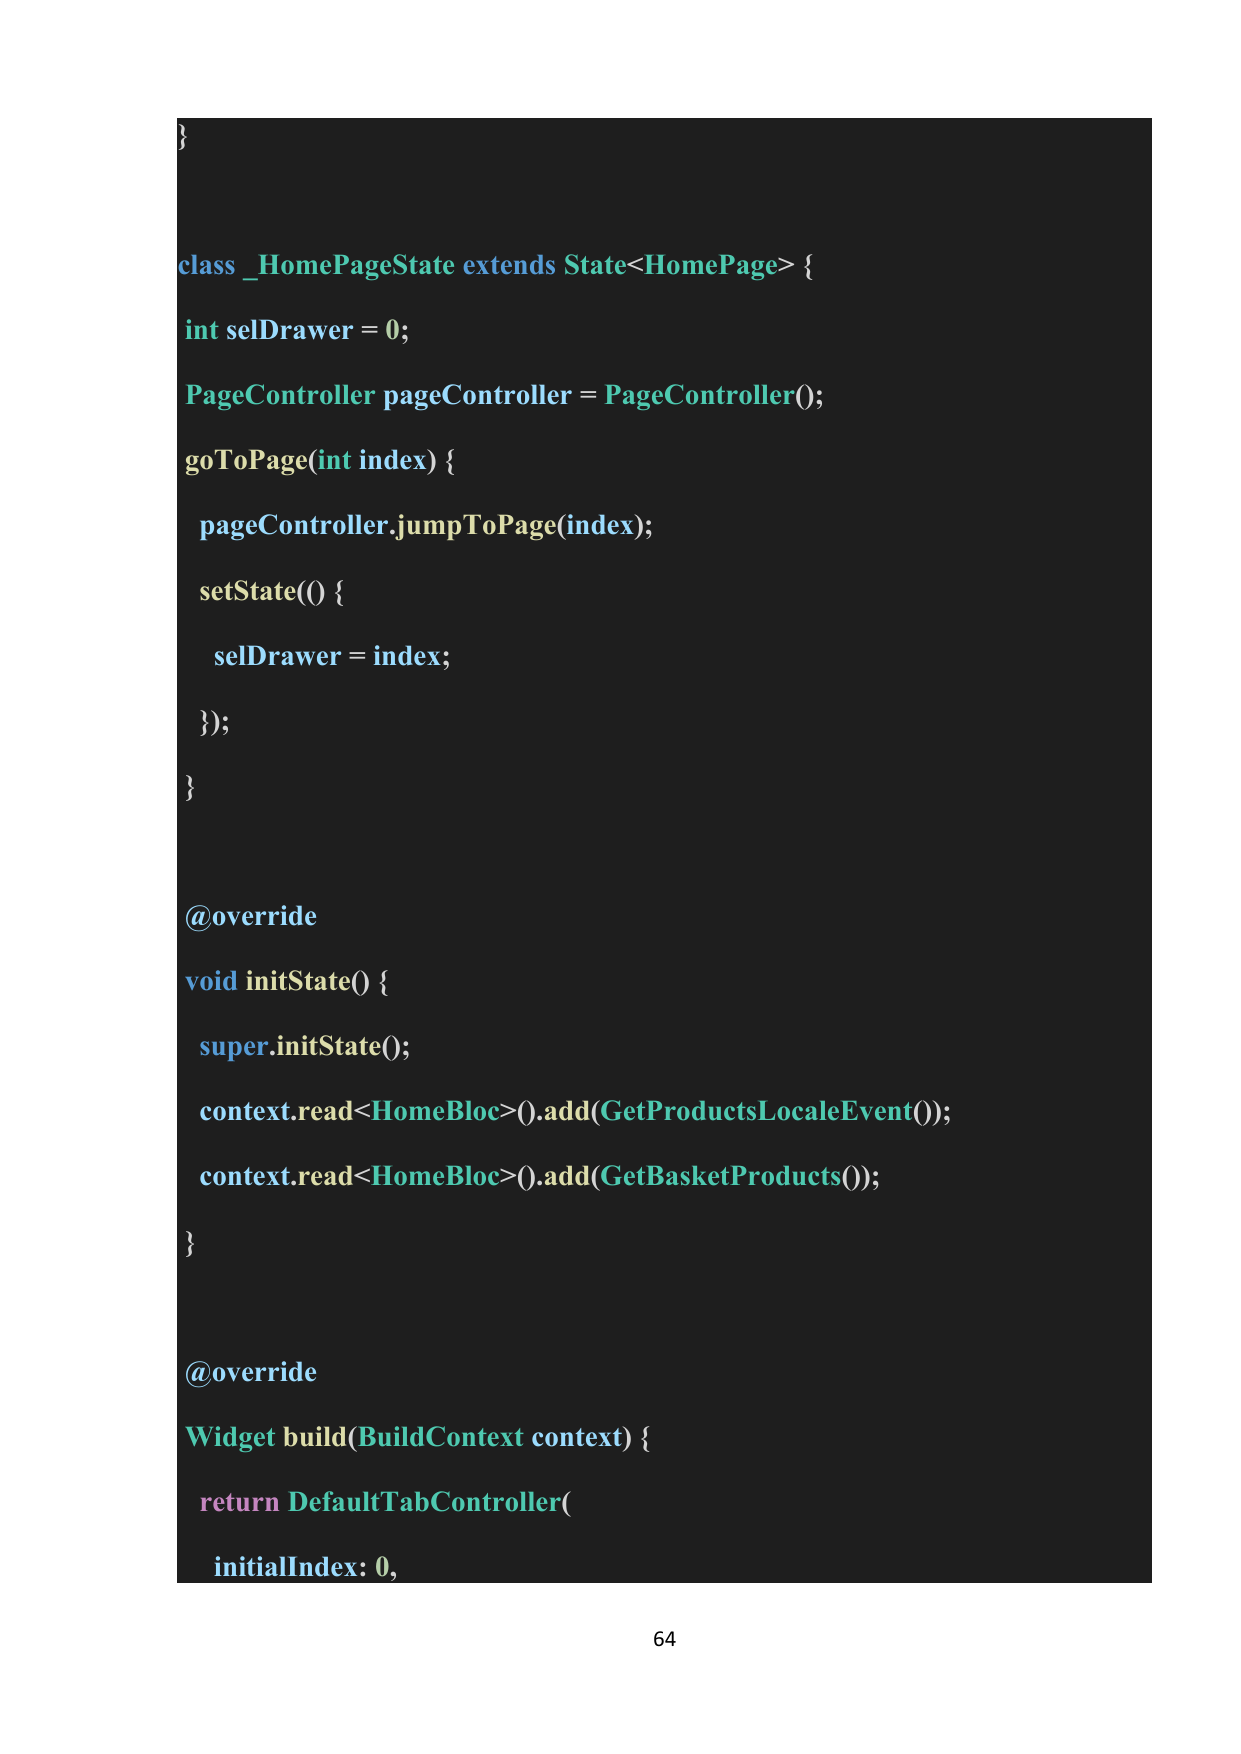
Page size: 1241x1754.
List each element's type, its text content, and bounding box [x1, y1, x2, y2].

text void initState() { [177, 964, 1152, 997]
text return DefaultTabController( [177, 1485, 1152, 1518]
text initialIndex: 0, [177, 1550, 1152, 1583]
text selDrawer = index; [177, 639, 1152, 671]
text PageController pageController = PageController(); [177, 378, 1152, 411]
text context.read<HomeBloc>().add(GetBasketProducts()); [177, 1160, 1152, 1192]
text @override [177, 899, 1152, 932]
text pageController.jumpToPage(index); [177, 509, 1152, 541]
text super.initState(); [177, 1029, 1152, 1062]
text context.read<HomeBloc>().add(GetProductsLocaleEvent()); [177, 1095, 1152, 1127]
text }); [177, 704, 1152, 736]
text goToPage(int index) { [177, 444, 1152, 476]
text @override [177, 1355, 1152, 1387]
text } [177, 1225, 1152, 1257]
text Widget build(BuildContext context) { [177, 1420, 1152, 1452]
text } [177, 118, 1152, 150]
text class _HomePageState extends State<HomePage> { [177, 248, 1152, 281]
text int selDrawer = 0; [177, 313, 1152, 346]
text setState(() { [177, 574, 1152, 606]
text } [177, 769, 1152, 801]
